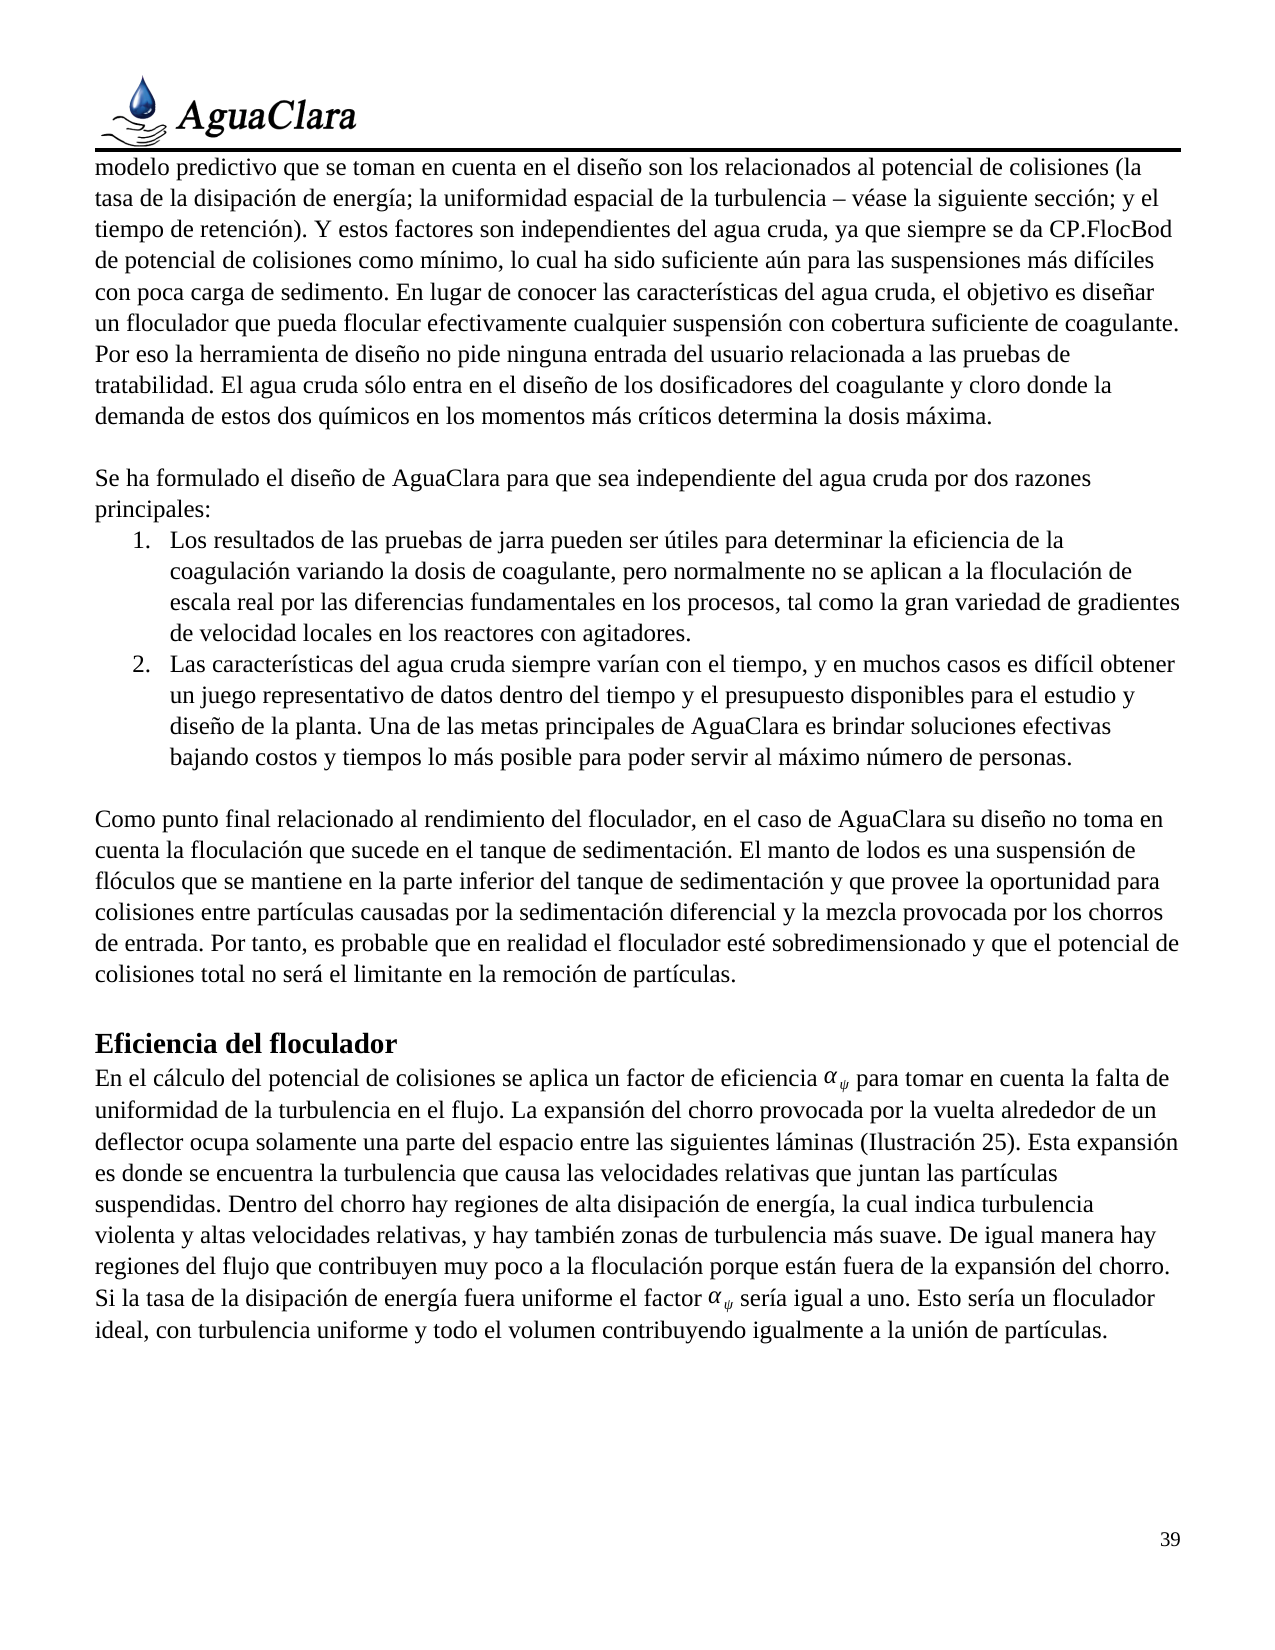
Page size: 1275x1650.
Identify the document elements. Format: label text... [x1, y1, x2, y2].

list Las características del agua cruda siempre varían con el tiempo, y en muchos casos es difícil obtener un juego representativo de datos dentro del tiempo y el presupuesto disponibles para el estudio y diseño de la planta. Una de las metas principales de AguaClara es brindar soluciones efectivas bajando costos y tiempos lo más posible para poder servir al máximo número de personas. [132, 649, 1181, 771]
text Se ha formulado el diseño de AguaClara para que sea independiente del agua cruda por dos razones principales: [94, 463, 1181, 523]
picture [94, 75, 373, 148]
text Como punto final relacionado al rendimiento del floculador, en el caso de AguaClara su diseño no toma en cuenta la floculación que sucede en el tanque de sedimentación. El manto de lodos es una suspensión de flóculos que se mantiene en la parte inferior del tanque de sedimentación y que provee la oportunidad para colisiones entre partículas causadas por la sedimentación diferencial y la mezcla provocada por los chorros de entrada. Por tanto, es probable que en realidad el floculador esté sobredimensionado y que el potencial de colisiones total no será el limitante en la remoción de partículas. [94, 804, 1181, 988]
text En el cálculo del potencial de colisiones se aplica un factor de eficiencia para tomar en cuenta la falta de uniformidad de la turbulencia en el flujo. La expansión del chorro provocada por la vuelta alrededor de un deflector ocupa solamente una parte del espacio entre las siguientes láminas (Ilustración 23). Esta expansión es donde se encuentra la turbulencia que causa las velocidades relativas que juntan las partículas suspendidas. Dentro del chorro hay regiones de alta disipación de energía, la cual indica turbulencia violenta y altas velocidades relativas, y hay también zonas de turbulencia más suave. De igual manera hay regiones del flujo que contribuyen muy poco a la floculación porque están fuera de la expansión del chorro. Si la tasa de la disipación de energía fuera uniforme el factor sería igual a uno. Esto sería un floculador ideal, con turbulencia uniforme y todo el volumen contribuyendo igualmente a la unión de partículas. [94, 1062, 1181, 1344]
subtitle Eficiencia del floculador [94, 1026, 1181, 1059]
list Los resultados de las pruebas de jarra pueden ser útiles para determinar la eficiencia de la coagulación variando la dosis de coagulante, pero normalmente no se aplican a la floculación de escala real por las diferencias fundamentales en los procesos, tal como la gran variedad de gradientes de velocidad locales en los reactores con agitadores. [132, 525, 1181, 647]
